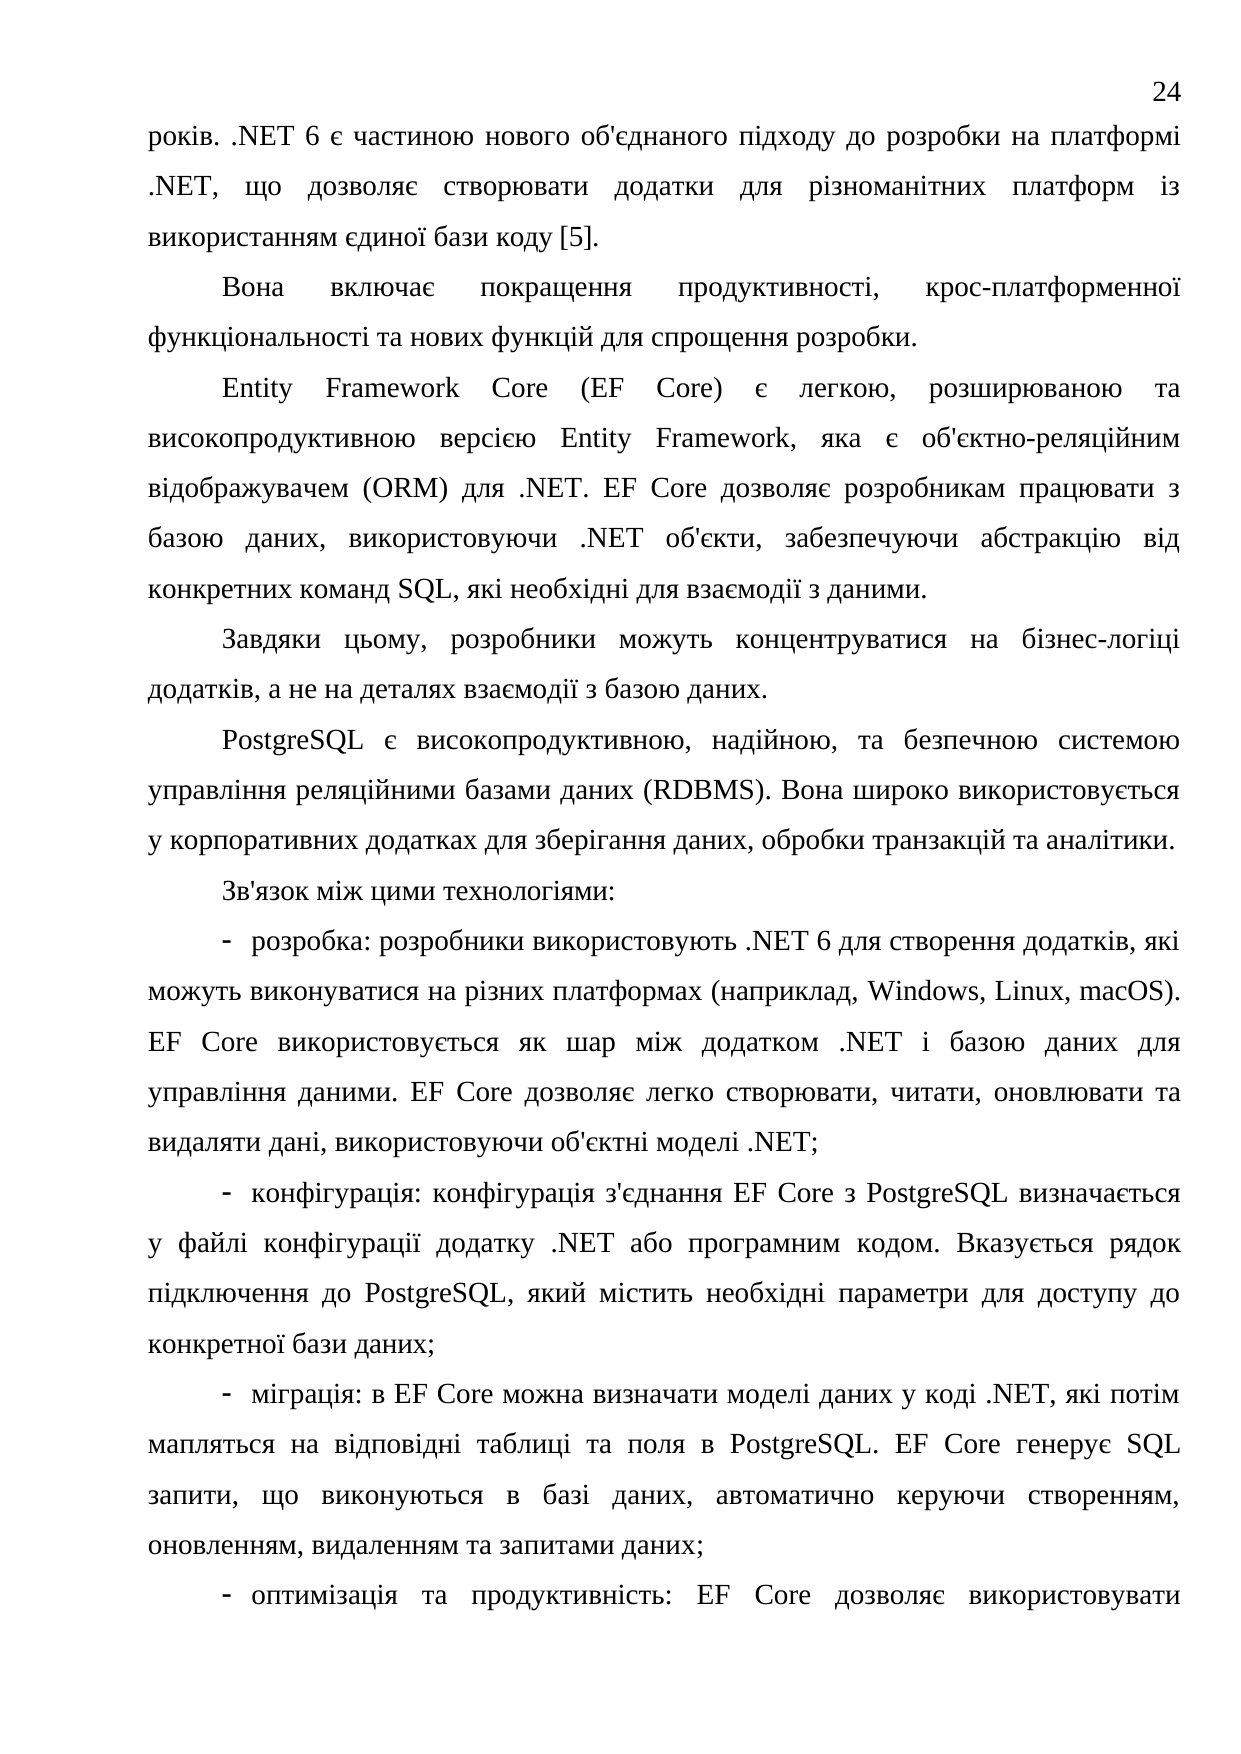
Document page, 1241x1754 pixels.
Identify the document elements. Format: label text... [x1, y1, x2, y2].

list розробка: розробники використовують .NET 6 для створення додатків, які можуть виконуватися на різних платформах (наприклад, Windows, Linux, macOS). EF Core використовується як шар між додатком .NET і базою даних для управління даними. EF Core дозволяє легко створювати, читати, оновлювати та видаляти дані, використовуючи об'єктні моделі .NET; [148, 923, 1181, 1158]
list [148, 1577, 1181, 1611]
text Зв'язок між цими технологіями: [148, 873, 1181, 906]
list конфігурація: конфігурація з'єднання EF Core з PostgreSQL визначається у файлі конфігурації додатку .NET або програмним кодом. Вказується рядок підключення до PostgreSQL, який містить необхідні параметри для доступу до конкретної бази даних; [148, 1175, 1181, 1359]
text Entity Framework Core (EF Core) є легкою, розширюваною та високопродуктивною версією Entity Framework, яка є об'єктно-реляційним відображувачем (ORM) для .NET. EF Core дозволяє розробникам працювати з базою даних, використовуючи .NET об'єкти, забезпечуючи абстракцію від конкретних команд SQL, які необхідні для взаємодії з даними. [148, 370, 1181, 604]
text Завдяки цьому, розробники можуть концентруватися на бізнес-логіці додатків, а не на деталях взаємодії з базою даних. [148, 621, 1181, 705]
list міграція: в EF Core можна визначати моделі даних у коді .NET, які потім мапляться на відповідні таблиці та поля в PostgreSQL. EF Core генерує SQL запити, що виконуються в базі даних, автоматично керуючи створенням, оновленням, видаленням та запитами даних; [148, 1376, 1181, 1561]
text Вона включає покращення продуктивності, крос-платформенної функціональності та нових функцій для спрощення розробки. [148, 269, 1181, 353]
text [148, 118, 1181, 252]
text PostgreSQL є високопродуктивною, надійною, та безпечною системою управління реляційними базами даних (RDBMS). Вона широко використовується у корпоративних додатках для зберігання даних, обробки транзакцій та аналітики. [148, 722, 1181, 856]
